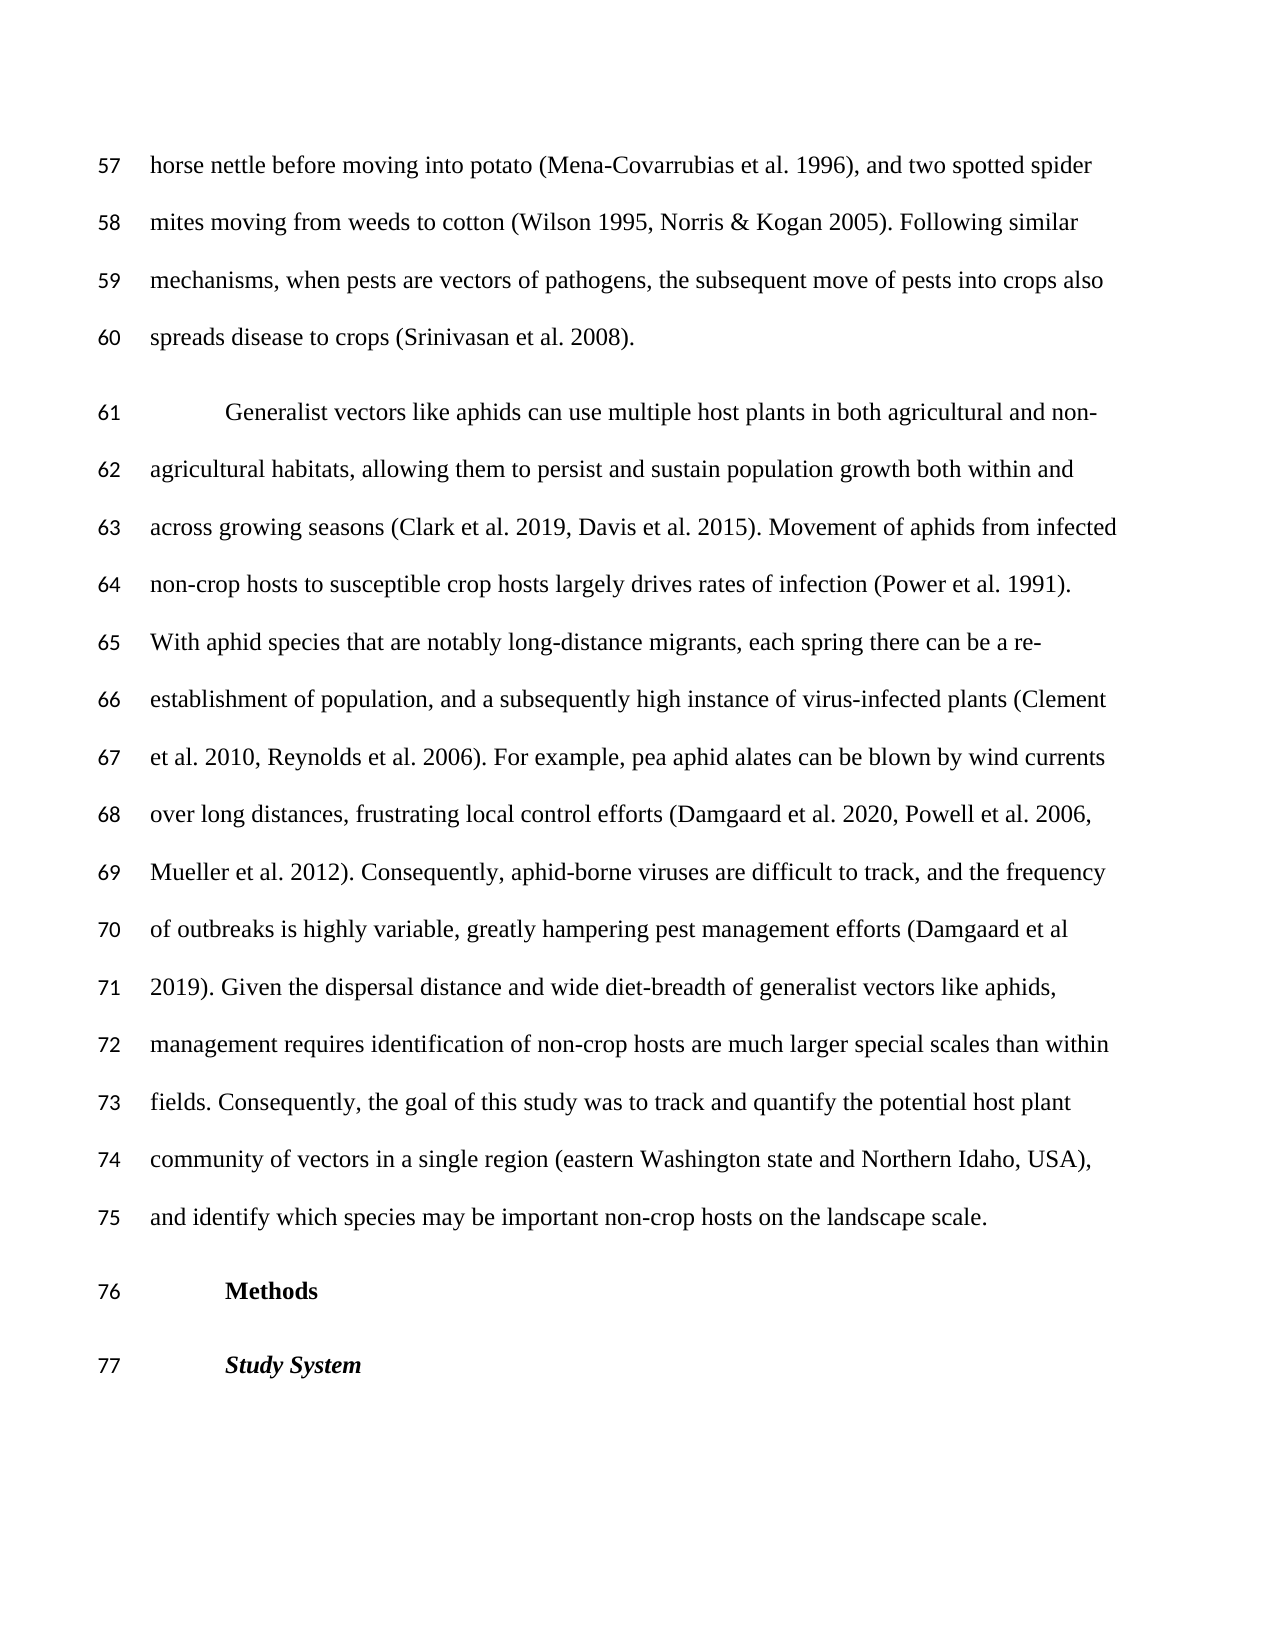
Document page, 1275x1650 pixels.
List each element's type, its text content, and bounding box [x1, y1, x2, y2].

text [150, 150, 1125, 351]
text Methods [150, 1276, 1125, 1304]
text Generalist vectors like aphids can use multiple host plants in both agricultural and non-agricultural habitats, allowing them to persist and sustain population growth both within and across growing seasons (Clark et al. 2019, Davis et al. 2015). Movement of aphids from infected non-crop hosts to susceptible crop hosts largely drives rates of infection (Power et al. 1991). With aphid species that are notably long-distance migrants, each spring there can be a re-establishment of population, and a subsequently high instance of virus-infected plants (Clement et al. 2010, Reynolds et al. 2006). For example, pea aphid alates can be blown by wind currents over long distances, frustrating local control efforts (Damgaard et al. 2020, Powell et al. 2006, Mueller et al. 2012). Consequently, aphid-borne viruses are difficult to track, and the frequency of outbreaks is highly variable, greatly hampering pest management efforts (Damgaard et al 2019). Given the dispersal distance and wide diet-breadth of generalist vectors like aphids, management requires identification of non-crop hosts are much larger special scales than within fields. Consequently, the goal of this study was to track and quantify the potential host plant community of vectors in a single region (eastern Washington state and Northern Idaho, USA), and identify which species may be important non-crop hosts on the landscape scale. [150, 397, 1125, 1230]
text Study System [150, 1350, 1125, 1379]
